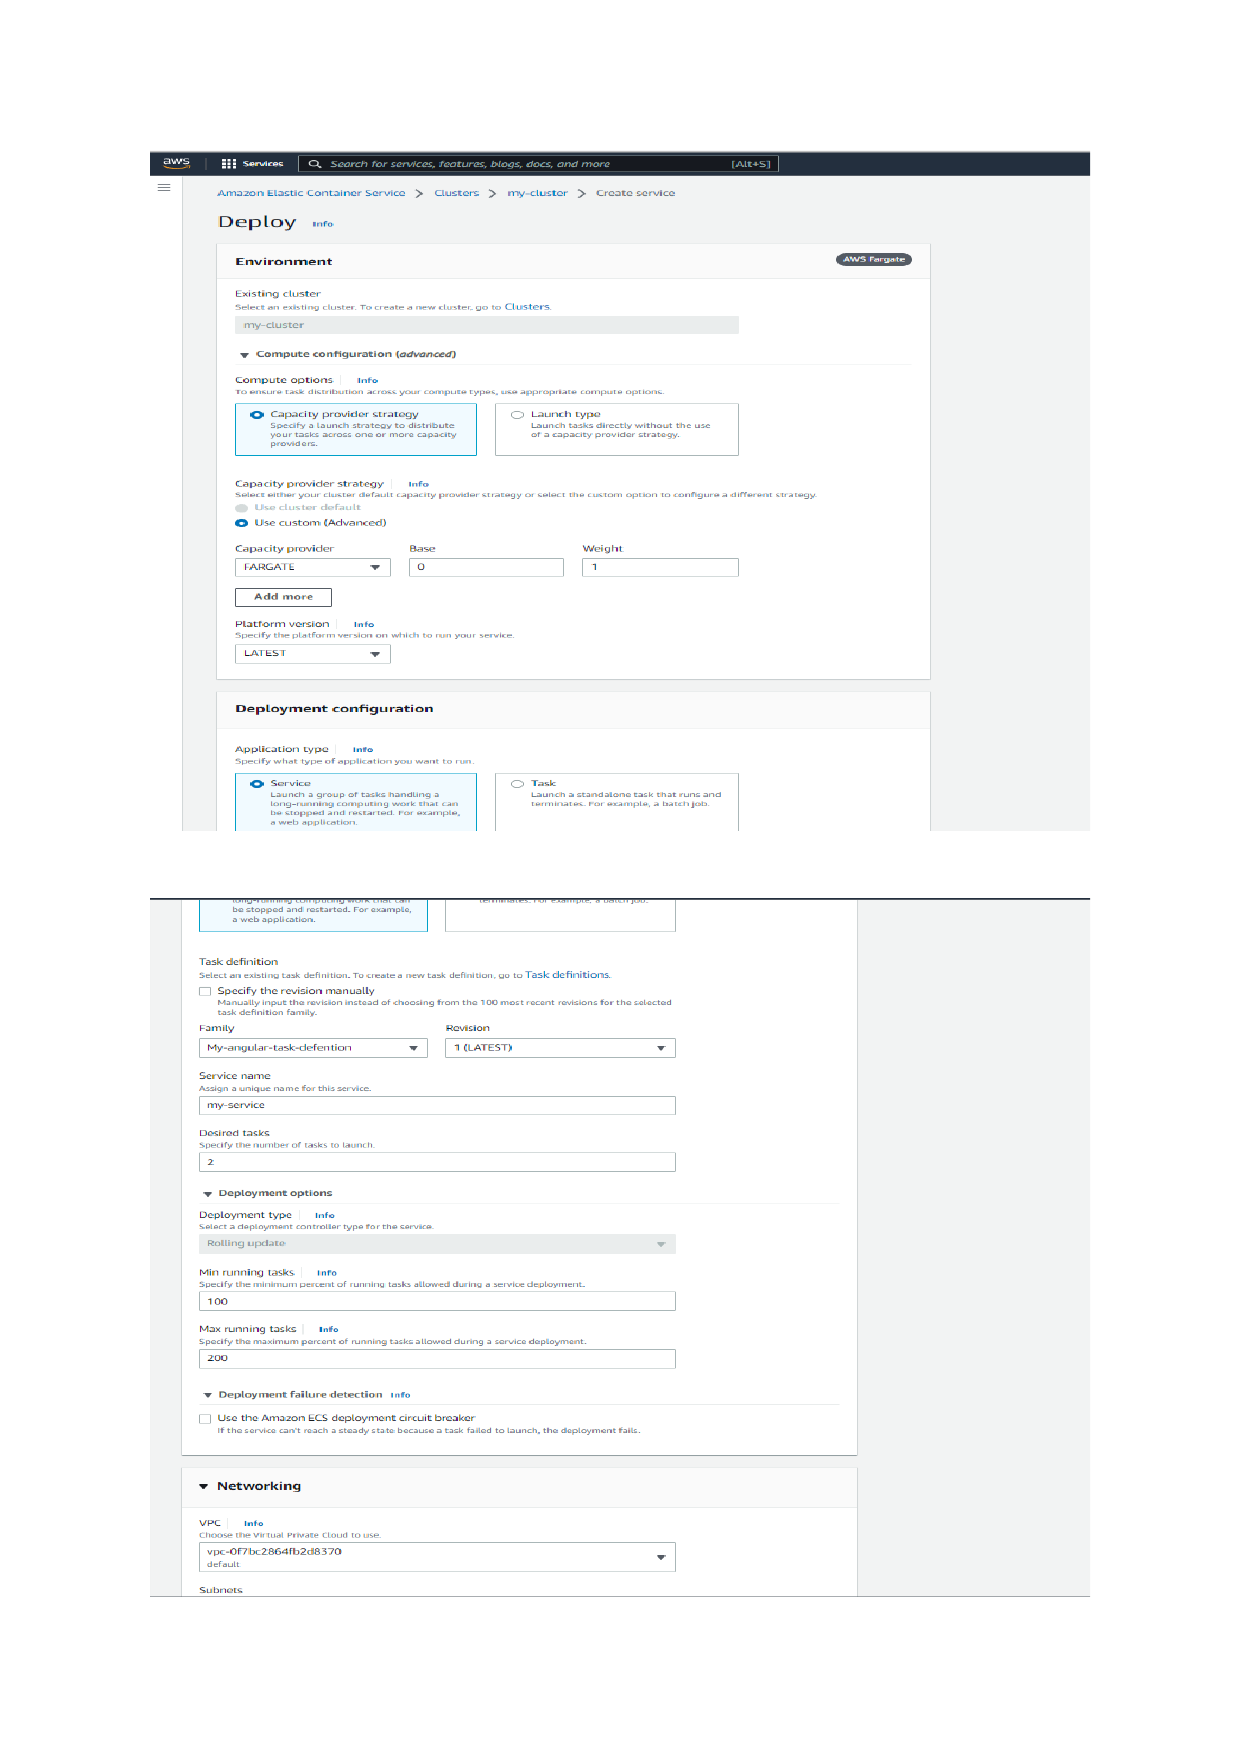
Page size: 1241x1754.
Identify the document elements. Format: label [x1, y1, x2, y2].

picture [150, 150, 1091, 831]
picture [150, 898, 1091, 1597]
